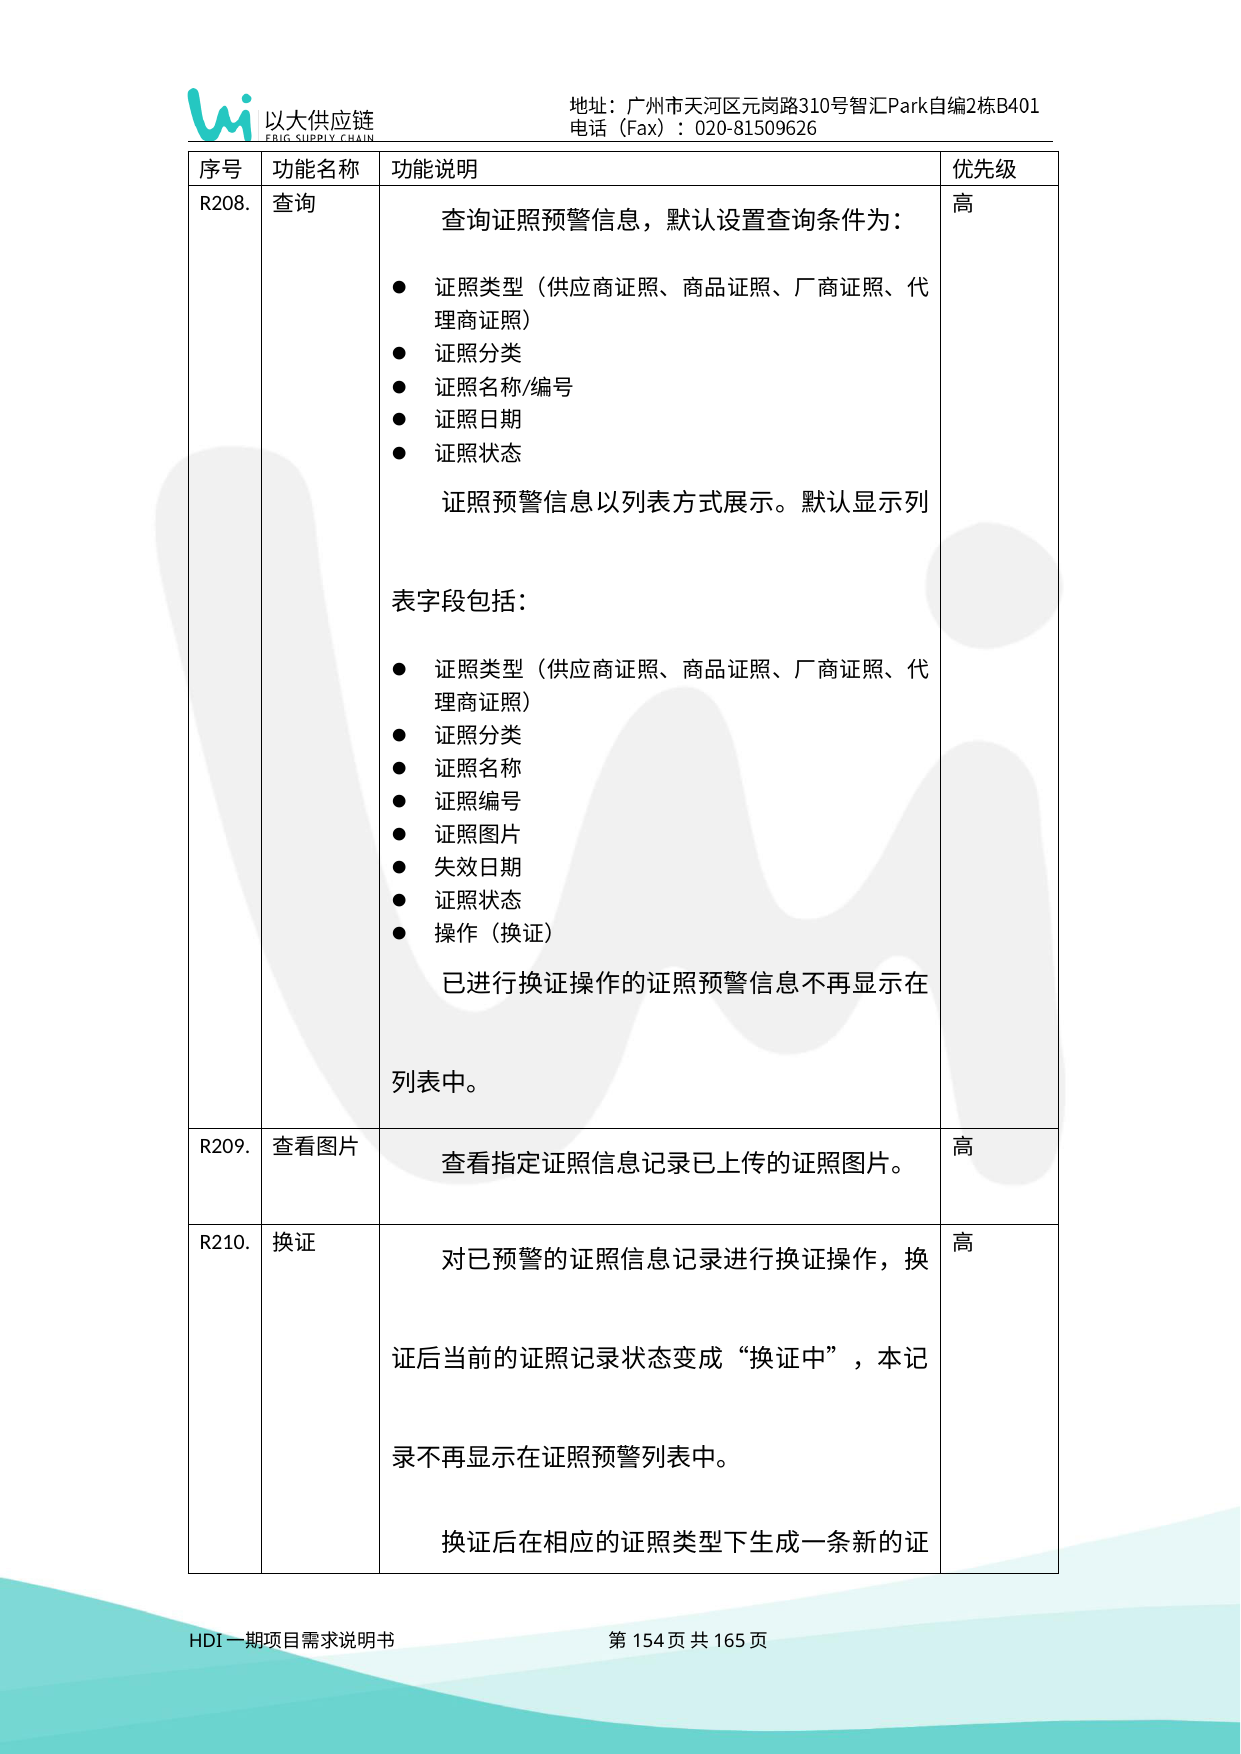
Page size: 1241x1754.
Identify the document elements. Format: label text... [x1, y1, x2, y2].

picture [0, 0, 1241, 1754]
table_cell 查询 [262, 186, 379, 1128]
table_cell [189, 1225, 261, 1573]
table_cell 高 [941, 186, 1058, 1128]
table_header 优先级 [941, 152, 1058, 184]
table_cell 高 [941, 1225, 1058, 1573]
table_header 序号 [189, 152, 261, 184]
table_cell 查询证照预警信息，默认设置查询条件为： 证照类型（供应商证照、商品证照、厂商证照、代理商证照） 证照分类 证照名称/编号 证照日期 证照状态 证照预警信息以列表方式展示。默认显示列表字段包括： 证照类型（供应商证照、商品证照、厂商证照、代理商证照） 证照分类 证照名称 证照编号 证照图片 失效日期 证照状态 操作（换证） 已进行换证操作的证照预警信息不再显示在列表中。 [380, 186, 940, 1128]
table_cell 查看指定证照信息记录已上传的证照图片。 [380, 1129, 940, 1224]
table_cell [189, 1129, 261, 1224]
table_header 功能说明 [380, 152, 940, 184]
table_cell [380, 1225, 940, 1573]
table_cell [189, 186, 261, 1128]
table_header 功能名称 [262, 152, 379, 184]
table_cell 查看图片 [262, 1129, 379, 1224]
table_cell 换证 [262, 1225, 379, 1573]
table_cell 高 [941, 1129, 1058, 1224]
